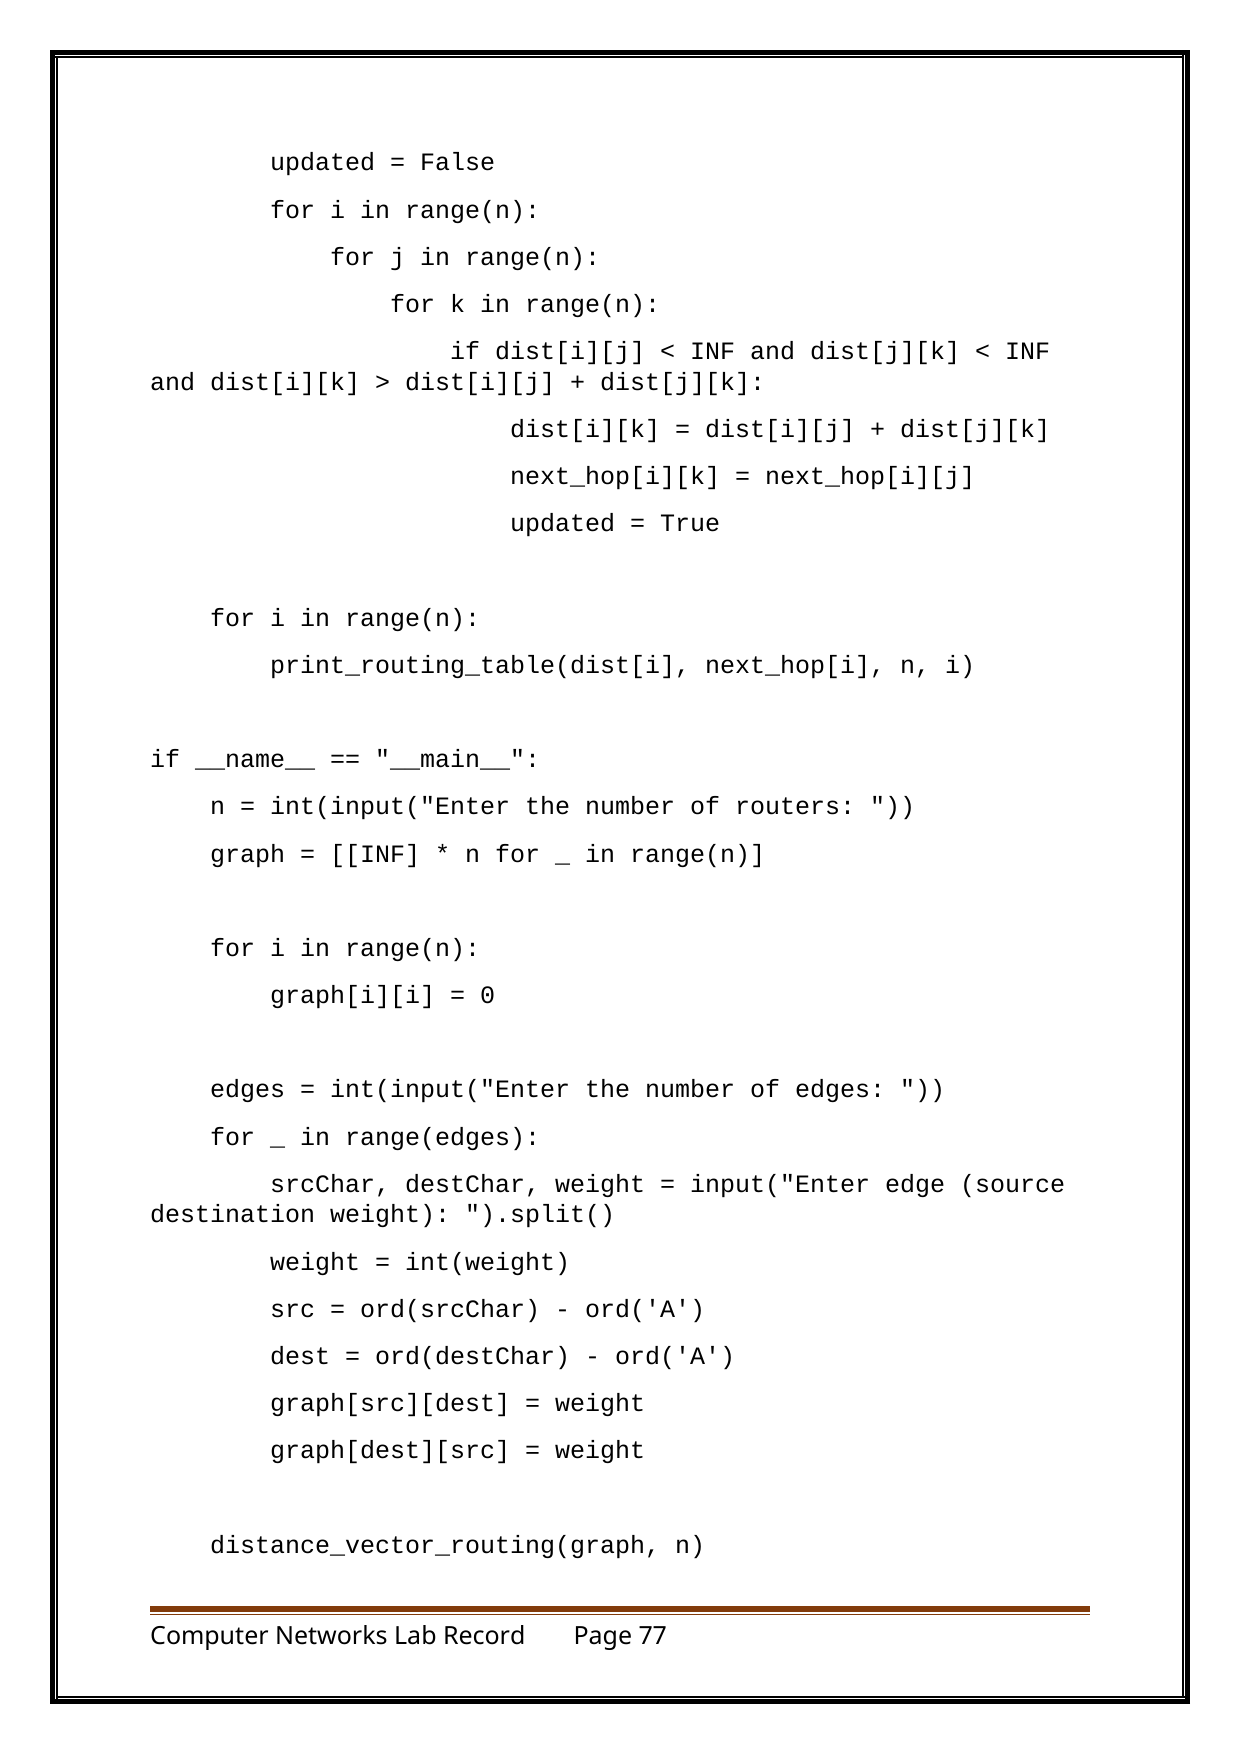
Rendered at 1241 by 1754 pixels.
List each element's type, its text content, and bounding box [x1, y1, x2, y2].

text for _ in range(edges): [150, 1124, 1090, 1153]
text next_hop[i][k] = next_hop[i][j] [150, 464, 1090, 492]
text weight = int(weight) [150, 1249, 1090, 1277]
text if dist[i][j] < INF and dist[j][k] < INF and dist[i][k] > dist[i][j] + dist[j][k]: [150, 339, 1090, 398]
text dist[i][k] = dist[i][j] + dist[j][k] [150, 416, 1090, 445]
text for i in range(n): [150, 605, 1090, 633]
text print_routing_table(dist[i], next_hop[i], n, i) [150, 652, 1090, 681]
text edges = int(input("Enter the number of edges: ")) [150, 1077, 1090, 1105]
text dest = ord(destChar) - ord('A') [150, 1343, 1090, 1372]
text for j in range(n): [150, 244, 1090, 273]
text if __name__ == "__main__": [150, 747, 1090, 775]
text for k in range(n): [150, 292, 1090, 320]
text graph = [[INF] * n for _ in range(n)] [150, 841, 1090, 869]
text updated = True [150, 511, 1090, 539]
text distance_vector_routing(graph, n) [150, 1532, 1090, 1561]
text graph[src][dest] = weight [150, 1391, 1090, 1419]
text for i in range(n): [150, 936, 1090, 964]
text updated = False [150, 150, 1090, 178]
text src = ord(srcChar) - ord('A') [150, 1296, 1090, 1325]
text srcChar, destChar, weight = input("Enter edge (source destination weight): ").split() [150, 1171, 1090, 1230]
text for i in range(n): [150, 197, 1090, 226]
text graph[i][i] = 0 [150, 983, 1090, 1011]
text graph[dest][src] = weight [150, 1438, 1090, 1466]
text n = int(input("Enter the number of routers: ")) [150, 794, 1090, 822]
